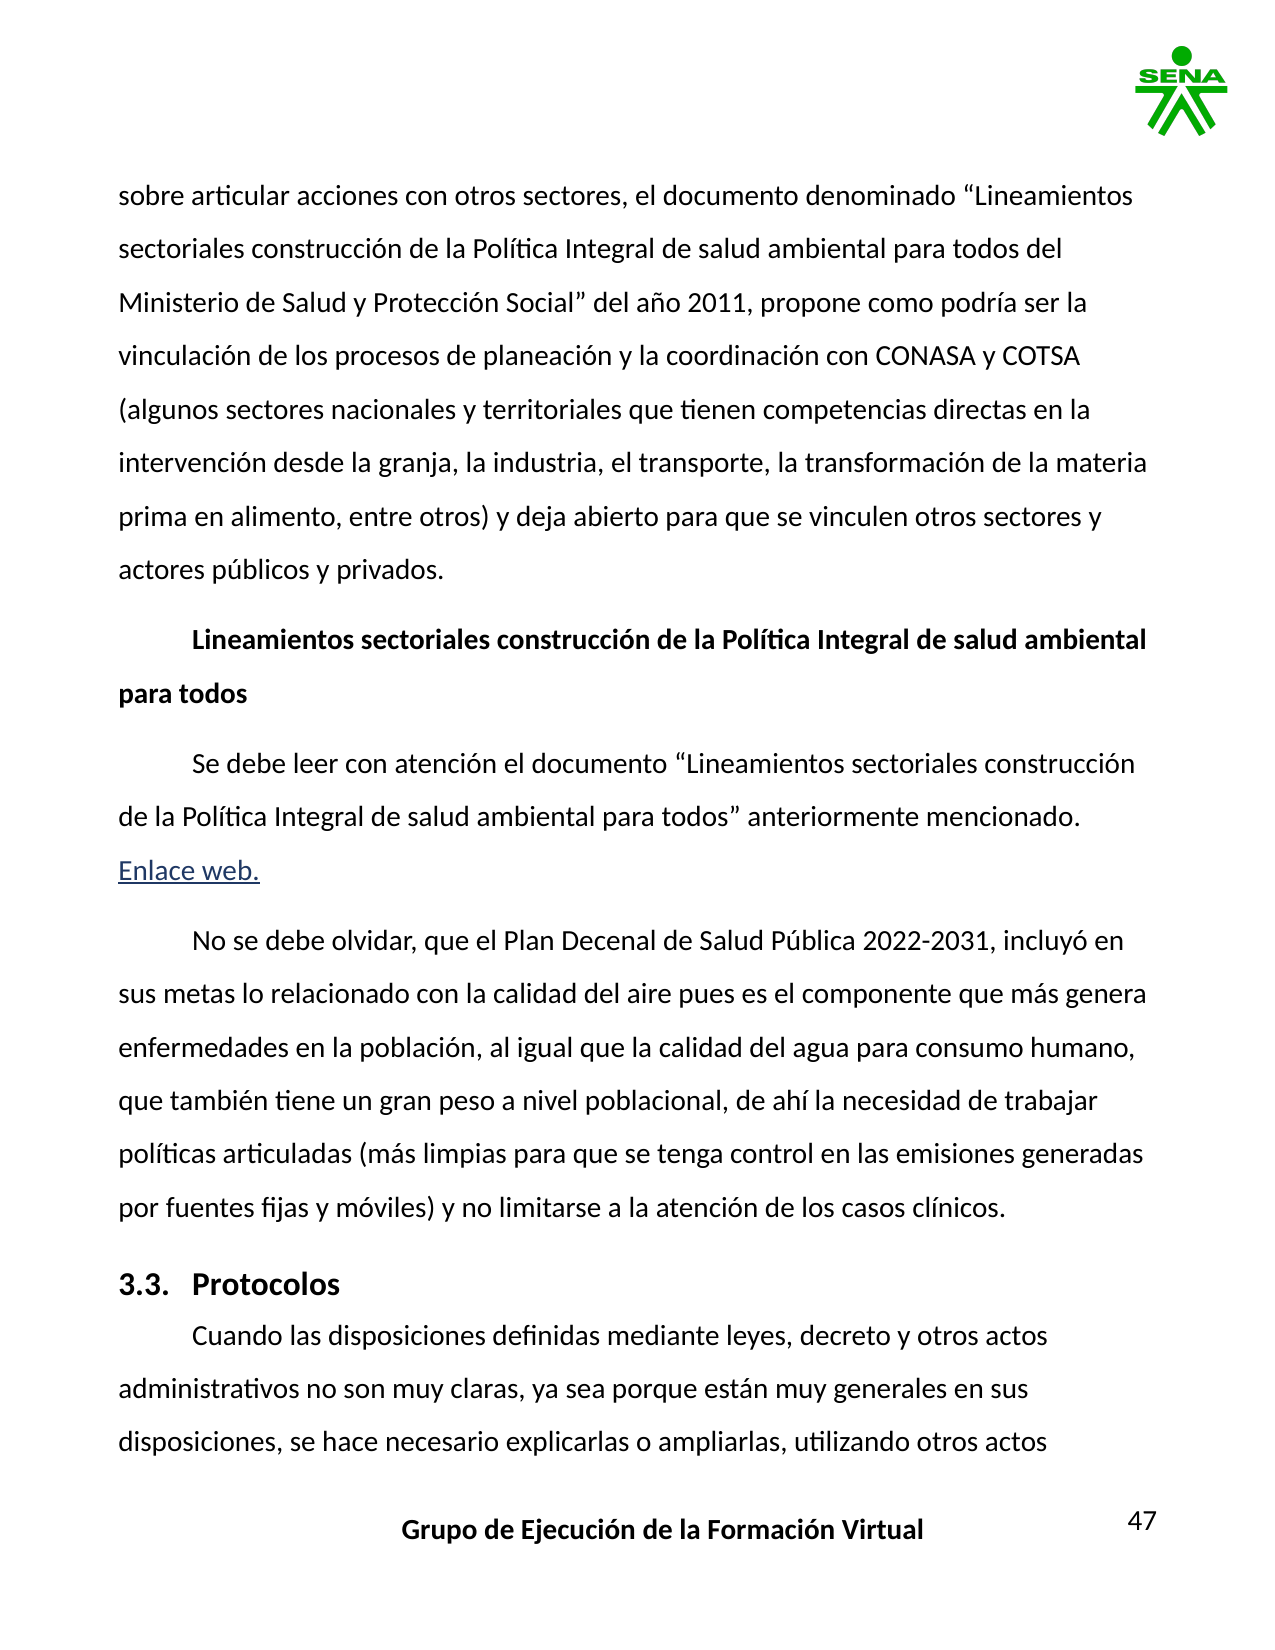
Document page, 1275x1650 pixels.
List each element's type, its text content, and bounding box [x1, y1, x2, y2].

text No se debe olvidar, que el Plan Decenal de Salud Pública 2022-2031, incluyó en sus metas lo relacionado con la calidad del aire pues es el componente que más genera enfermedades en la población, al igual que la calidad del agua para consumo humano, que también tiene un gran peso a nivel poblacional, de ahí la necesidad de trabajar políticas articuladas (más limpias para que se tenga control en las emisiones generadas por fuentes fijas y móviles) y no limitarse a la atención de los casos clínicos. [118, 922, 1157, 1225]
text Se debe leer con atención el documento “Lineamientos sectoriales construcción de la Política Integral de salud ambiental para todos” anteriormente mencionado. Enlace web. [118, 745, 1157, 887]
text Lineamientos sectoriales construcción de la Política Integral de salud ambiental para todos [118, 621, 1157, 710]
picture [1135, 46, 1228, 136]
subtitle Protocolos [118, 1263, 1157, 1304]
